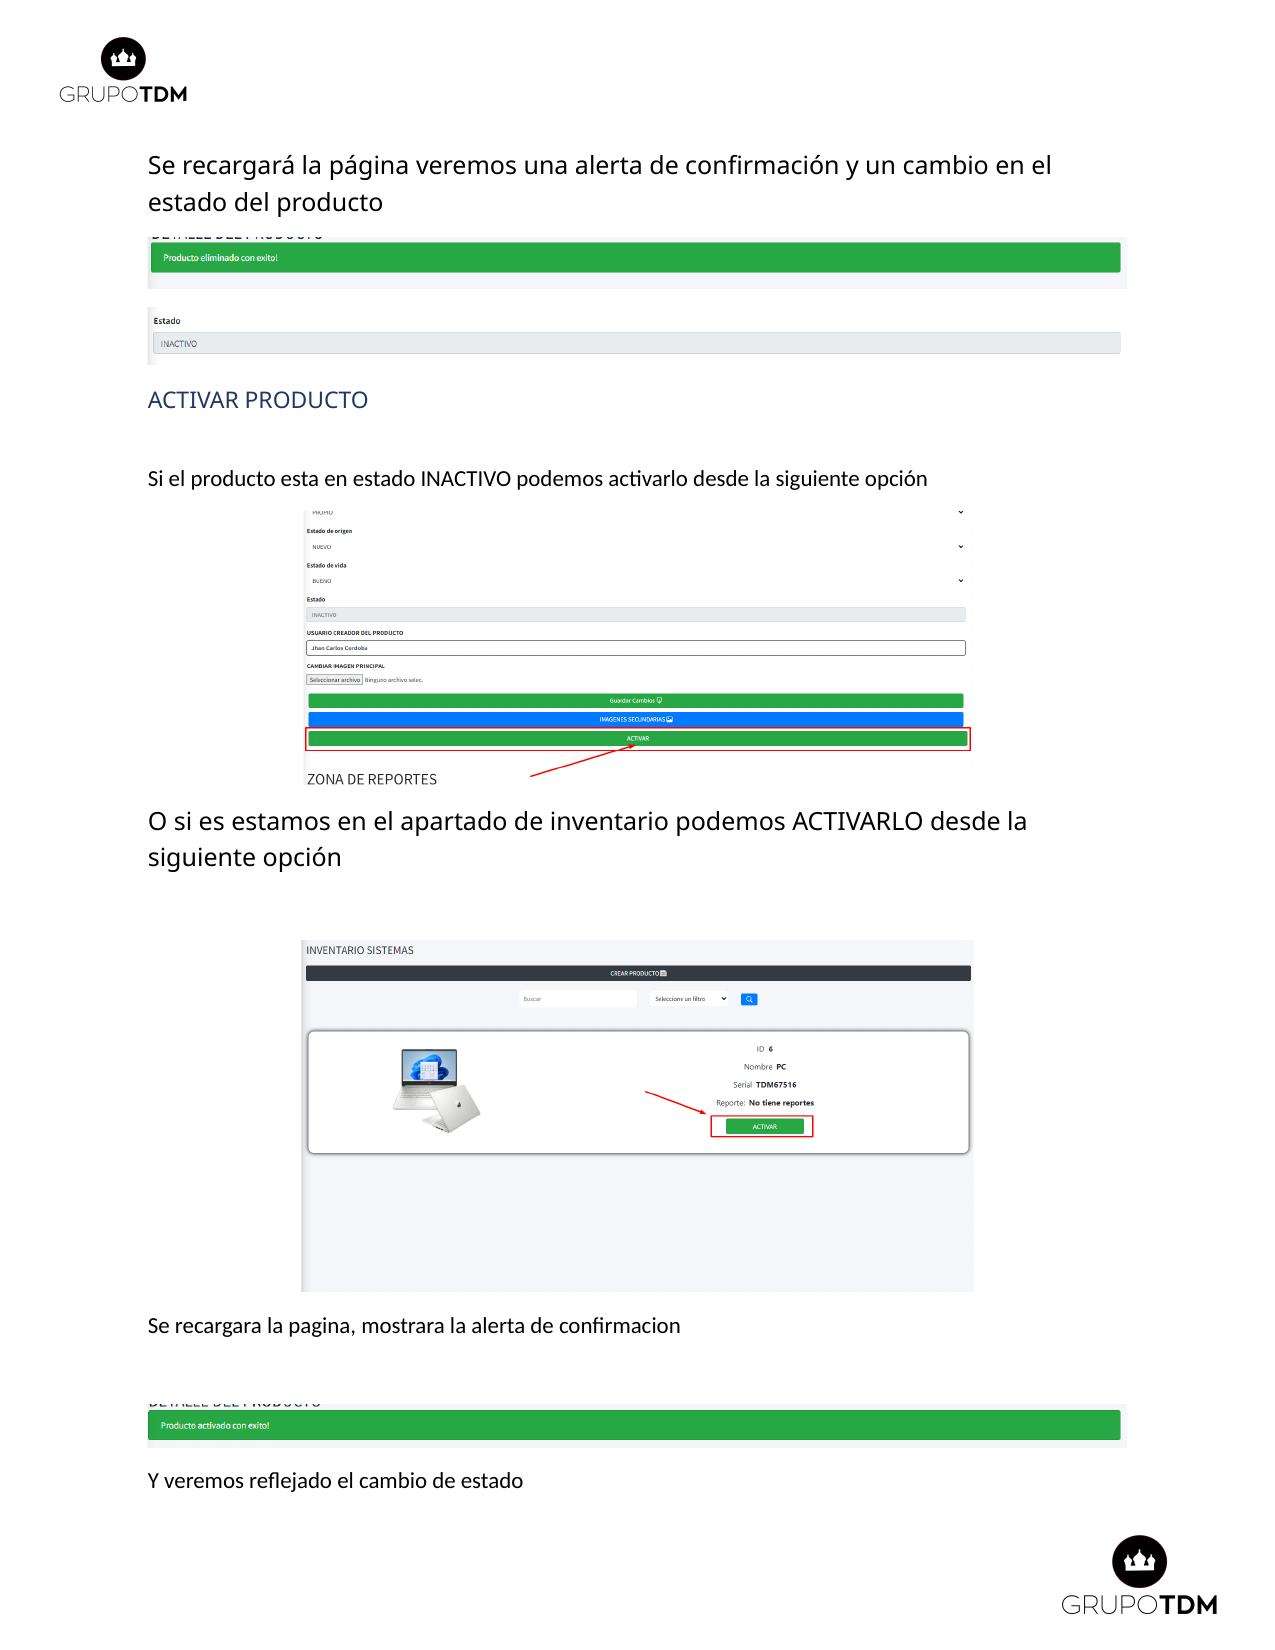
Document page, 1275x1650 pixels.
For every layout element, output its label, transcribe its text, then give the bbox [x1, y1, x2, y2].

picture [147, 237, 1128, 289]
picture [51, 29, 196, 108]
text Si el producto esta en estado INACTIVO podemos activarlo desde la siguiente opción [148, 464, 1127, 492]
text Se recargará la página veremos una alerta de confirmación y un cambio en el estado del producto [148, 148, 1127, 218]
picture [147, 1404, 1128, 1448]
picture [147, 307, 1128, 365]
subtitle ACTIVAR PRODUCTO [148, 384, 1127, 415]
text Y veremos reflejado el cambio de estado [148, 1466, 1127, 1494]
text O si es estamos en el apartado de inventario podemos ACTIVARLO desde la siguiente opción [148, 803, 1127, 874]
picture [301, 940, 974, 1292]
picture [1054, 1527, 1227, 1622]
text Se recargara la pagina, mostrara la alerta de confirmacion [148, 1311, 1127, 1339]
picture [303, 511, 972, 785]
